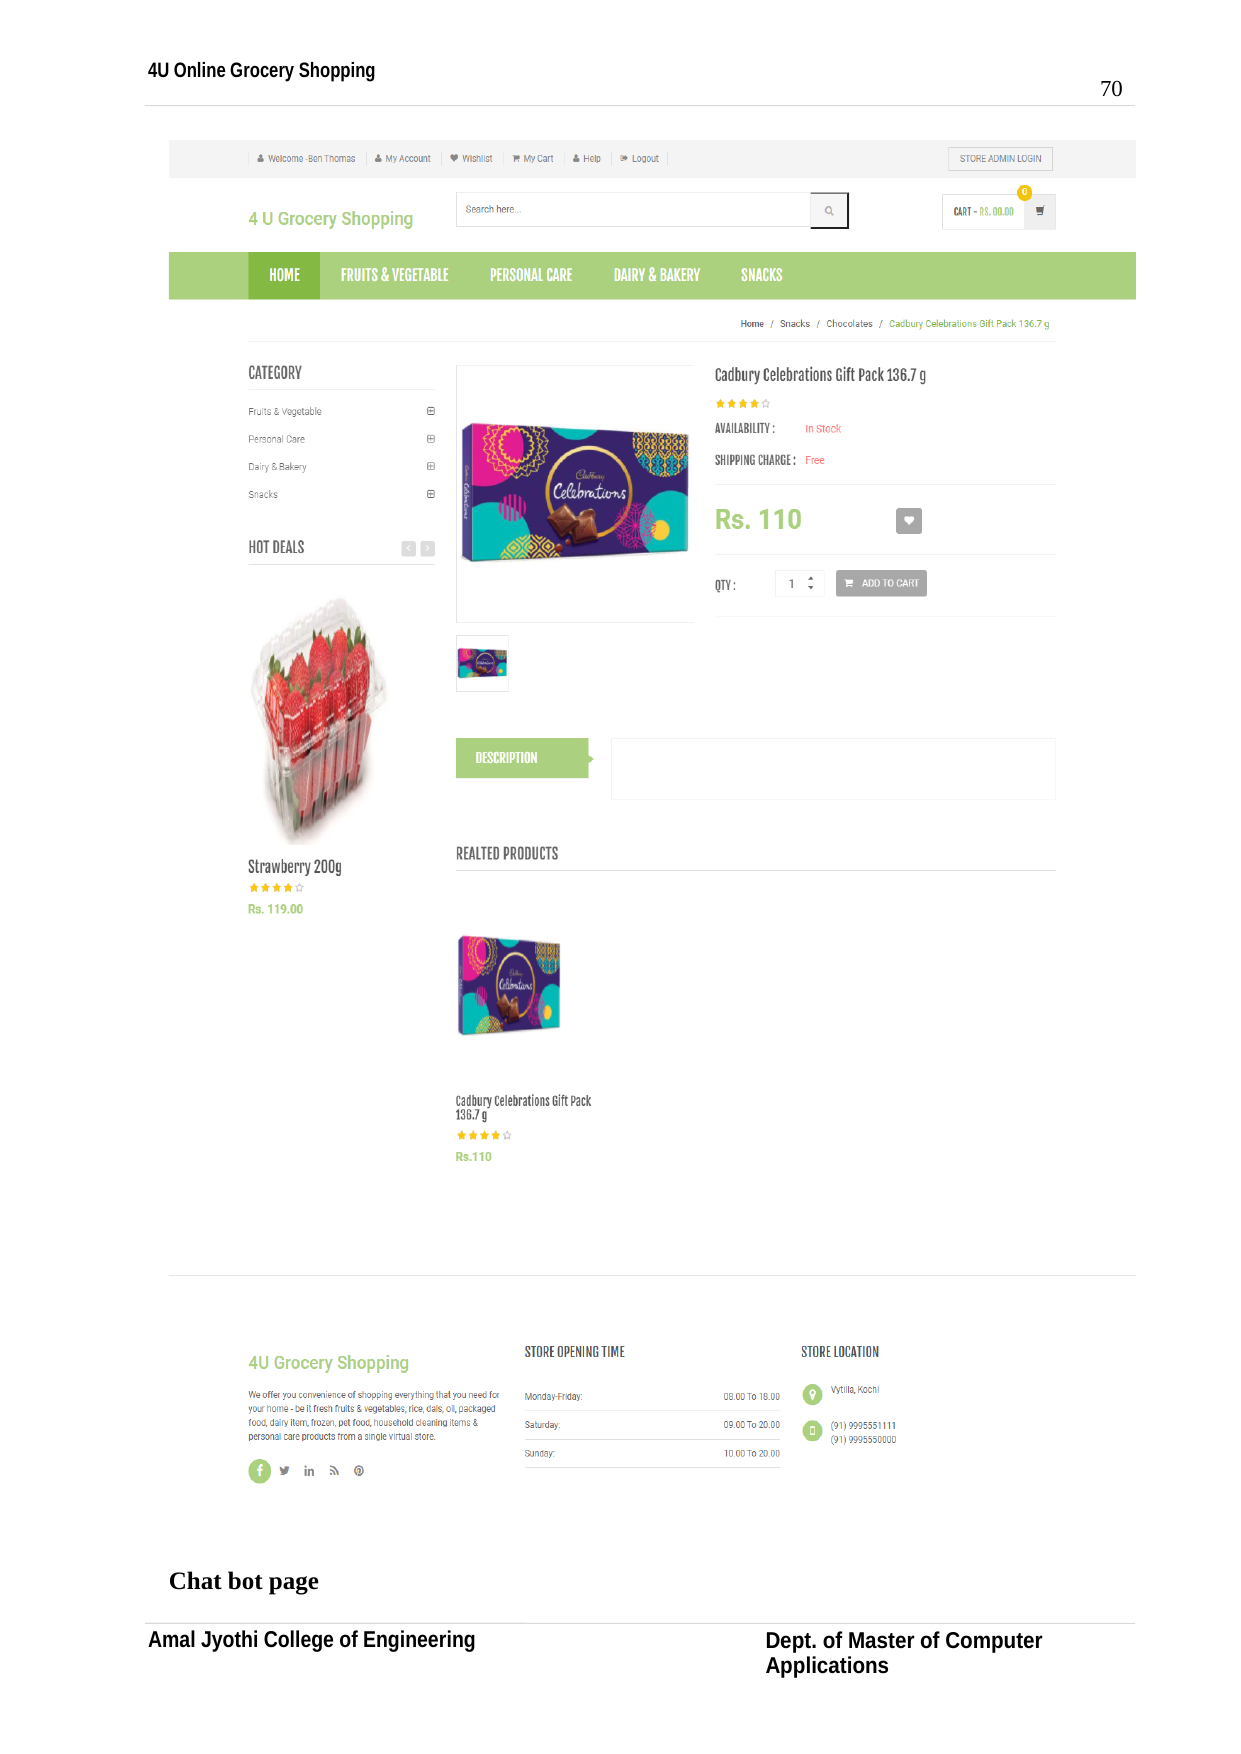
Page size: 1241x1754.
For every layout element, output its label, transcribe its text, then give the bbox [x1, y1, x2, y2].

text Chat bot page [169, 1566, 1115, 1594]
picture [168, 140, 1136, 1537]
